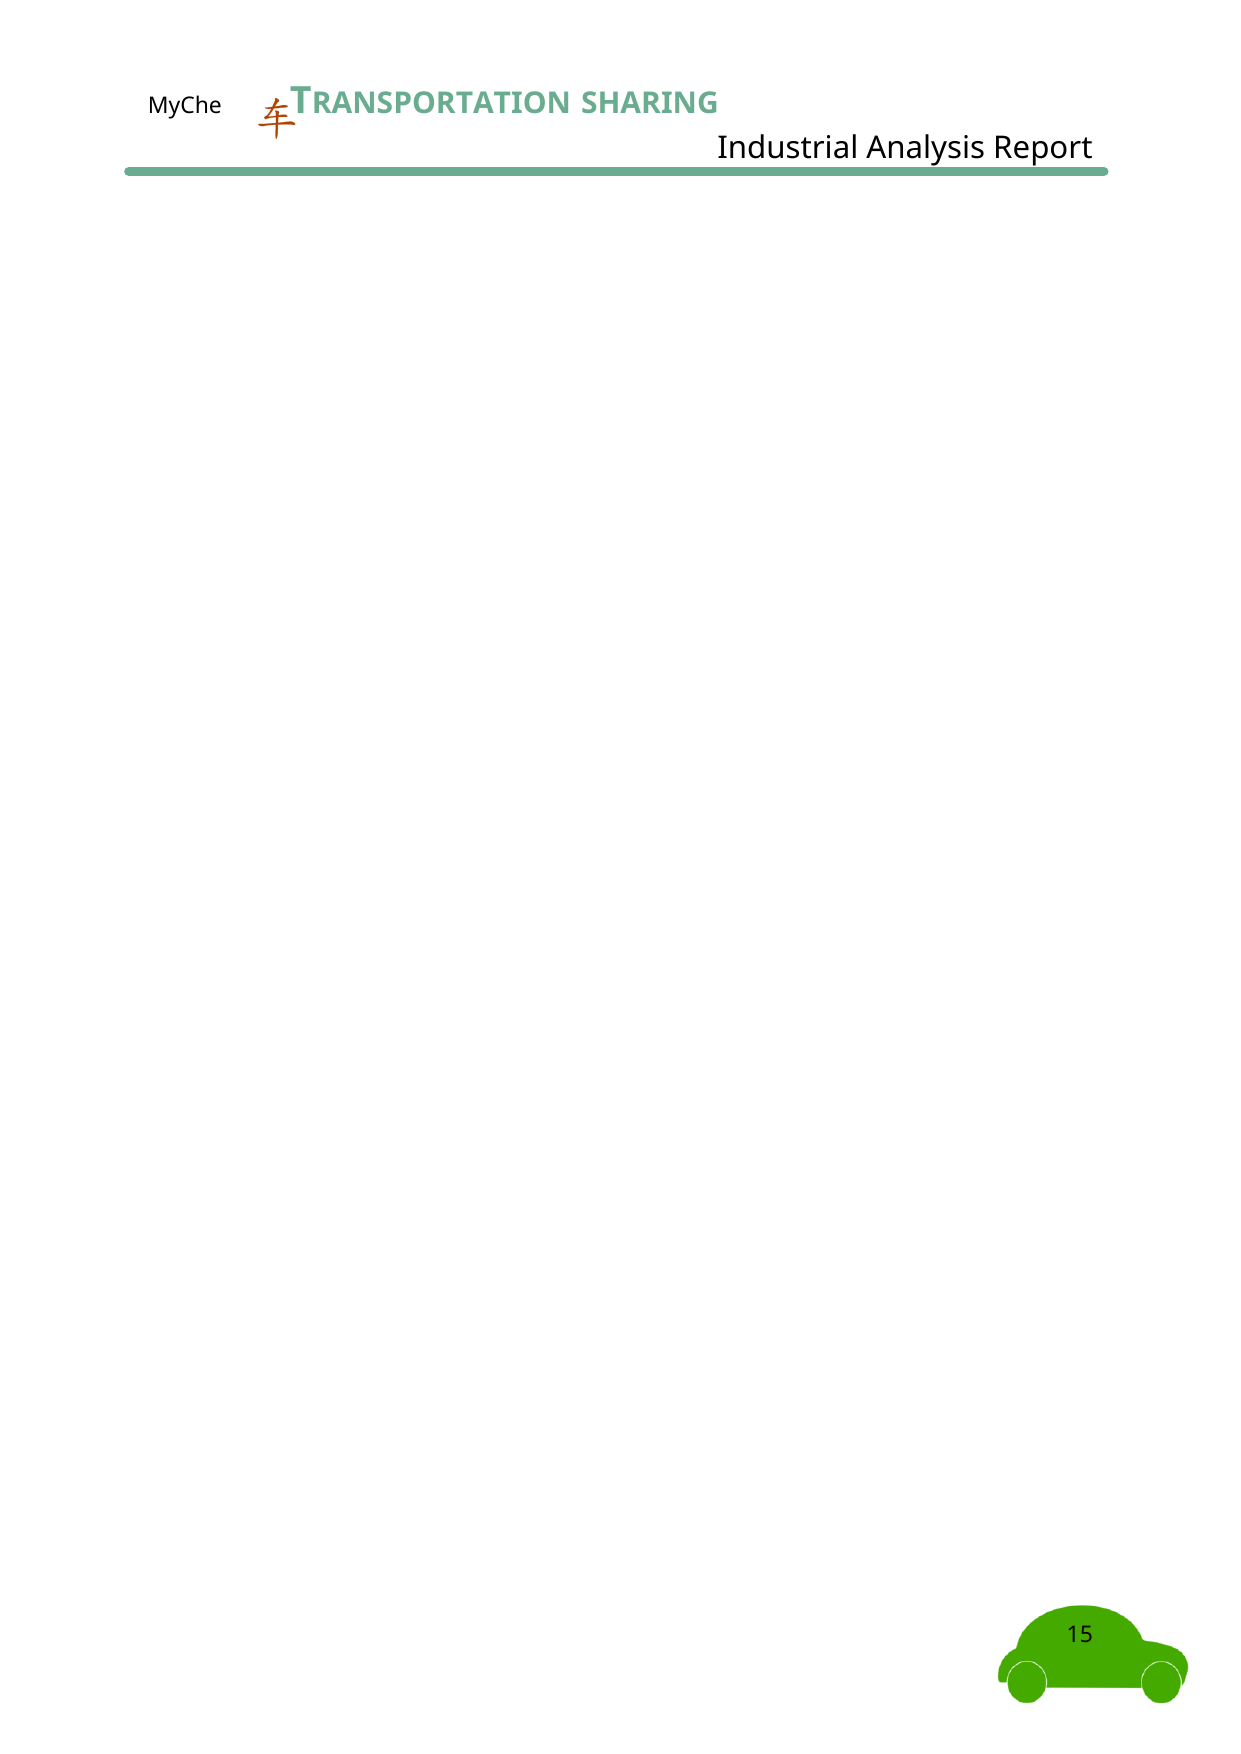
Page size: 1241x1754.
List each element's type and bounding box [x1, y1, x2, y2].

picture [994, 1603, 1191, 1705]
